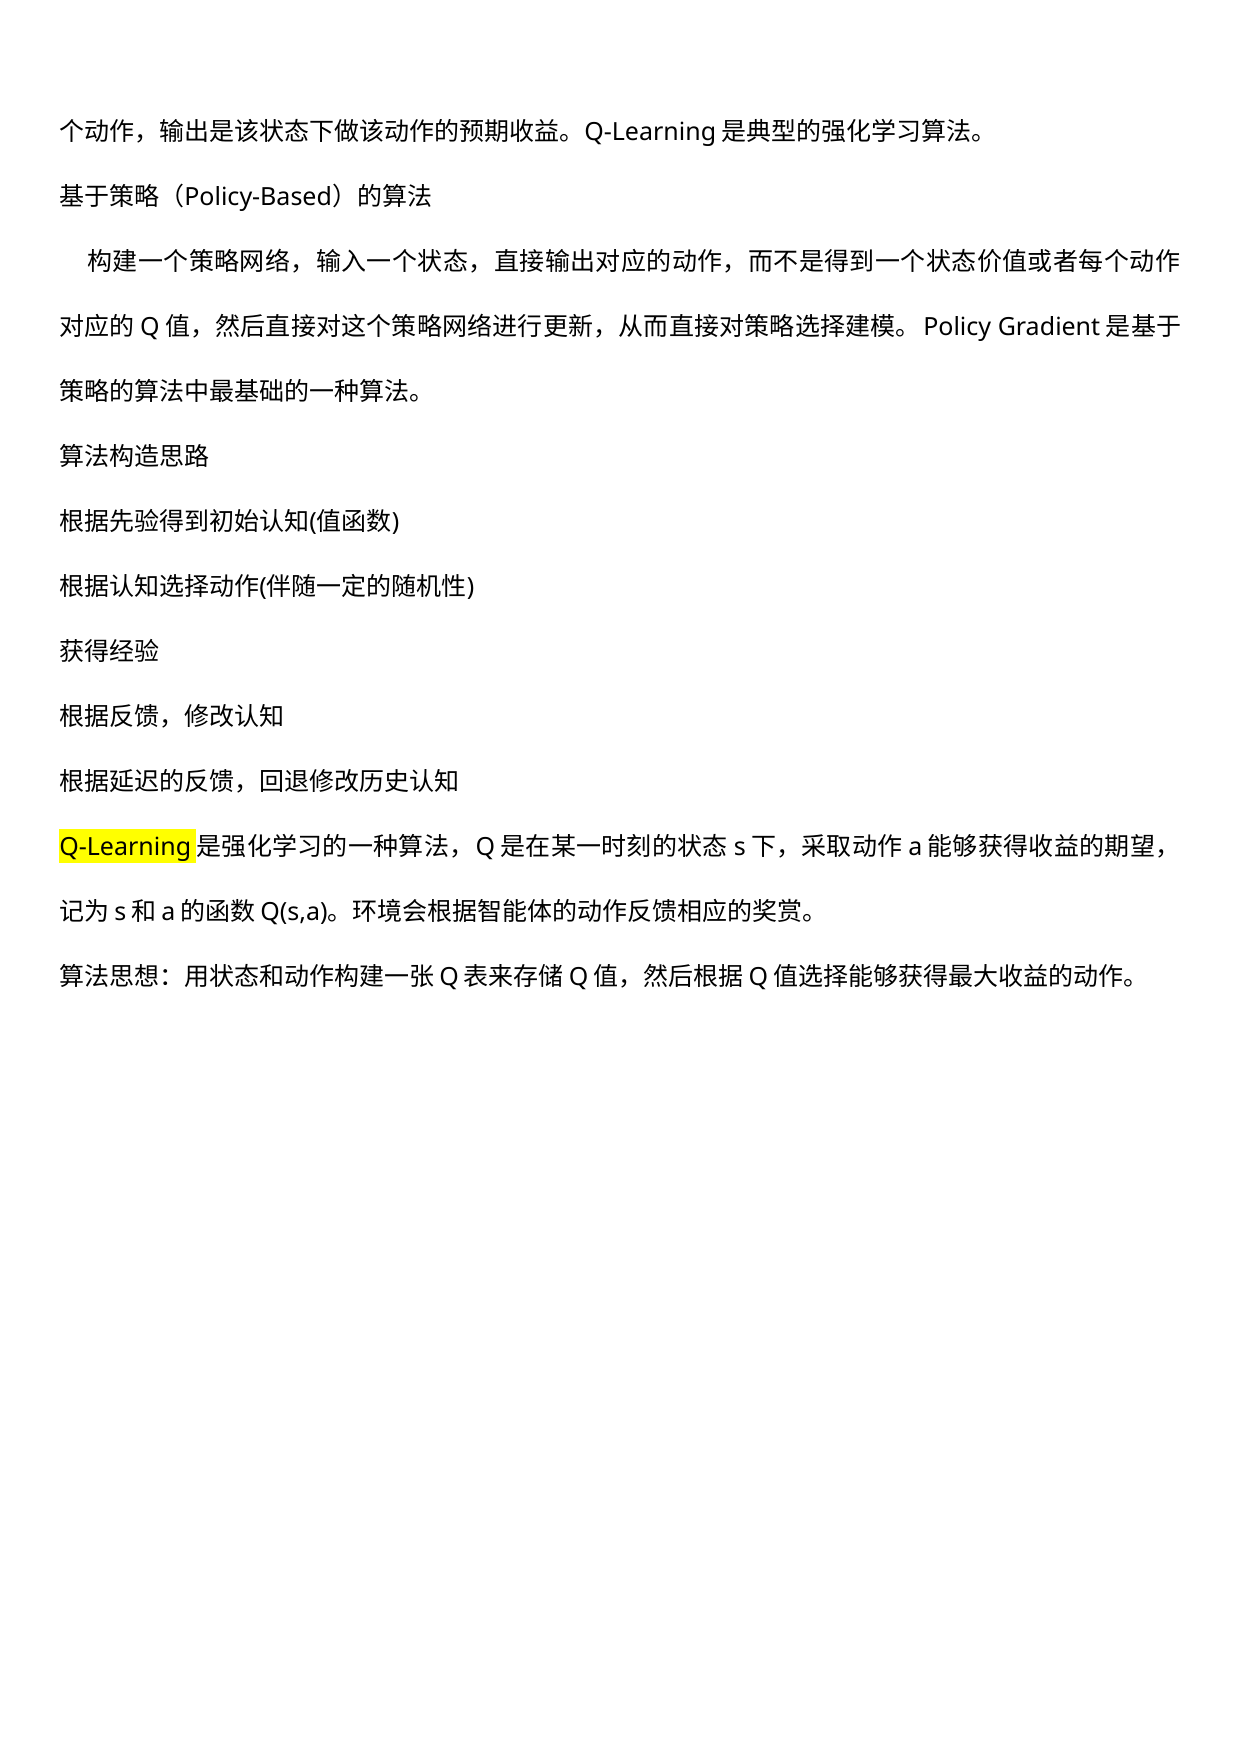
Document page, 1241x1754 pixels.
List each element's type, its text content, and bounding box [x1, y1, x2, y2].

text 根据反馈，修改认知 [59, 682, 1181, 747]
text 获得经验 [59, 617, 1181, 682]
text 构建一个策略网络，输入一个状态，直接输出对应的动作，而不是得到一个状态价值或者每个动作对应的Q值，然后直接对这个策略网络进行更新，从而直接对策略选择建模。Policy Gradient是基于策略的算法中最基础的一种算法。 [59, 227, 1181, 422]
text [59, 97, 1181, 162]
text 根据延迟的反馈，回退修改历史认知 [59, 747, 1181, 812]
text 算法构造思路 [59, 422, 1181, 487]
text 基于策略（Policy-Based）的算法 [59, 162, 1181, 227]
text Q-Learning是强化学习的一种算法，Q是在某一时刻的状态s下，采取动作a能够获得收益的期望，记为s和a的函数Q(s,a)。环境会根据智能体的动作反馈相应的奖赏。 [59, 812, 1181, 942]
text 算法思想：用状态和动作构建一张Q表来存储Q值，然后根据Q值选择能够获得最大收益的动作。 [59, 942, 1181, 1007]
text 根据认知选择动作(伴随一定的随机性) [59, 552, 1181, 617]
text 根据先验得到初始认知(值函数) [59, 487, 1181, 552]
